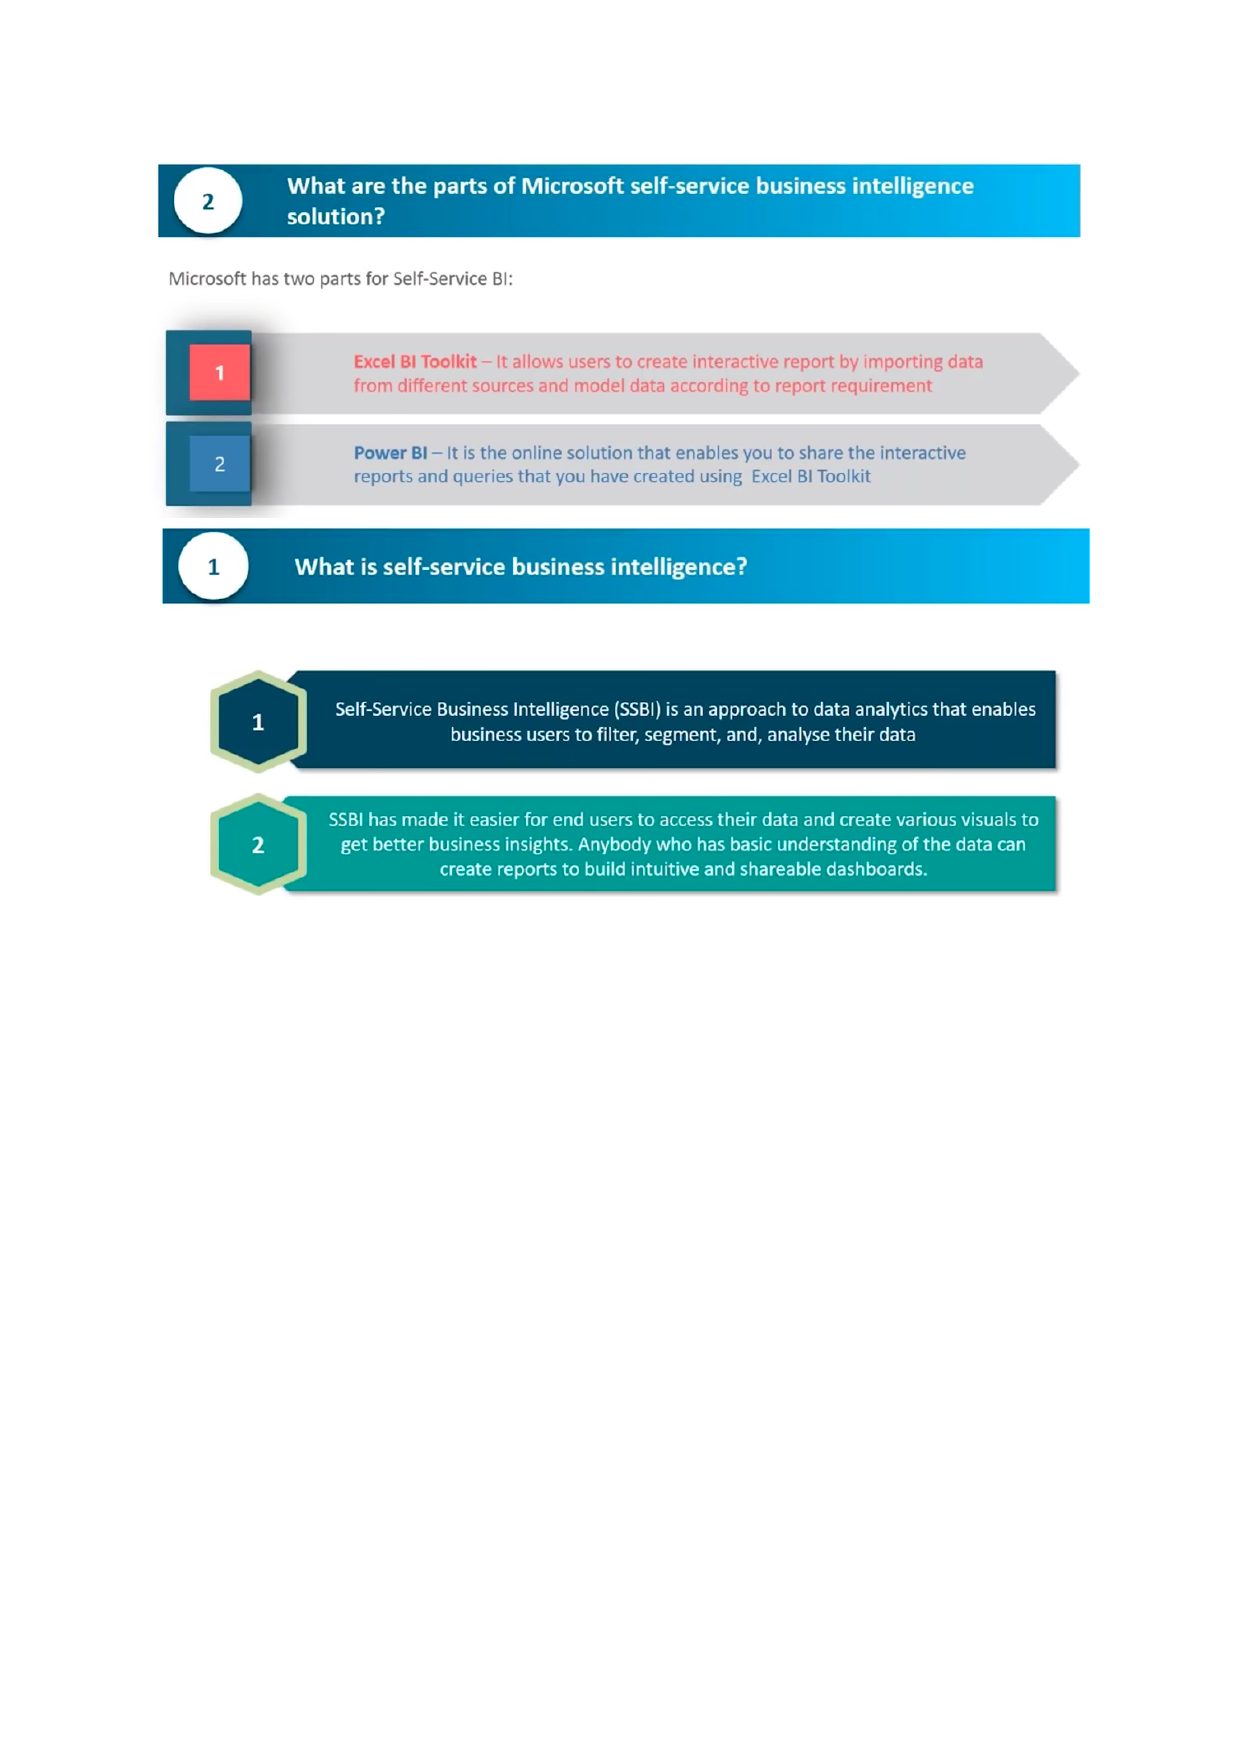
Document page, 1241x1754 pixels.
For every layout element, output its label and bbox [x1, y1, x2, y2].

picture [362, 558, 377, 574]
picture [513, 557, 604, 575]
picture [296, 557, 344, 575]
picture [384, 563, 405, 576]
picture [178, 532, 248, 601]
picture [737, 558, 746, 574]
picture [150, 150, 1090, 906]
picture [408, 557, 422, 575]
picture [619, 557, 735, 579]
picture [430, 558, 505, 574]
picture [346, 560, 354, 576]
